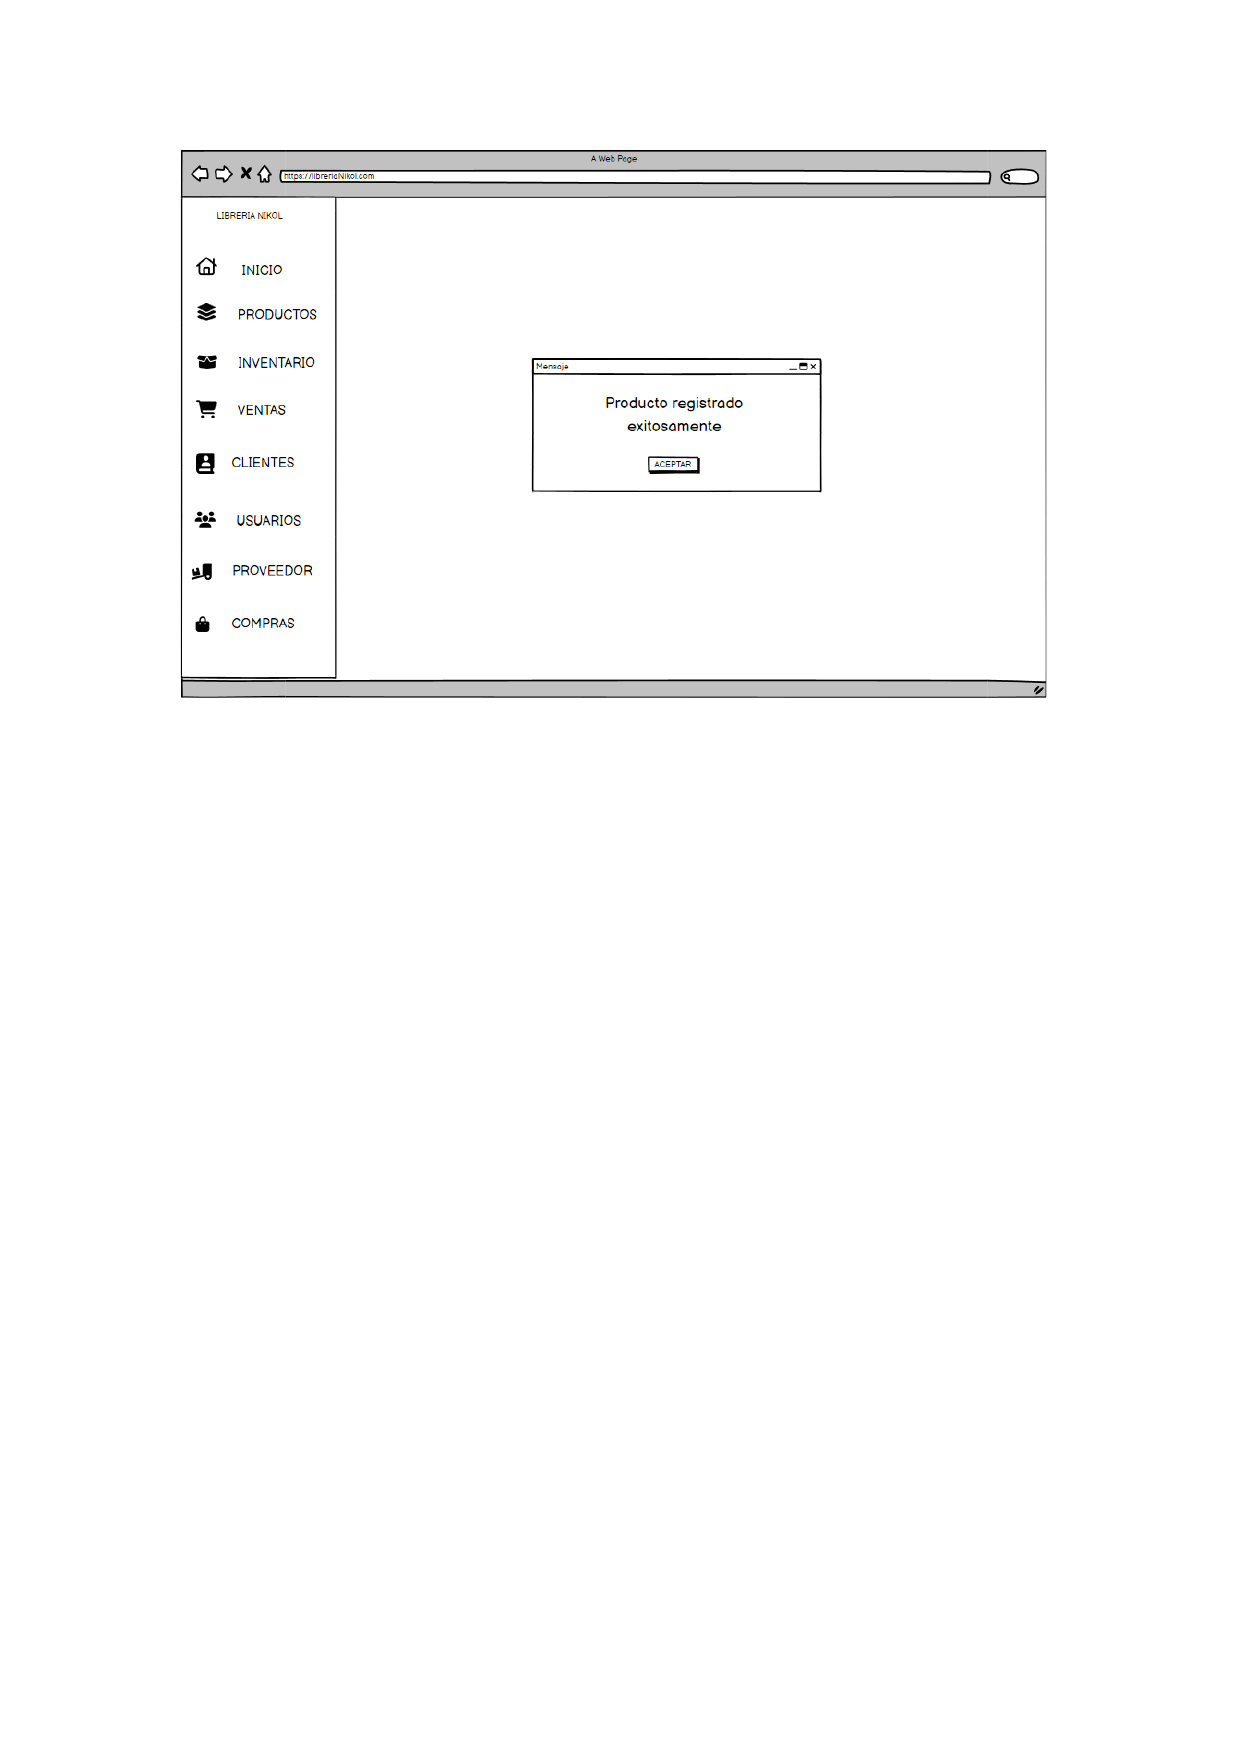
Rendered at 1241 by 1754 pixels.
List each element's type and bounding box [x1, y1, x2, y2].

picture [180, 150, 1047, 698]
